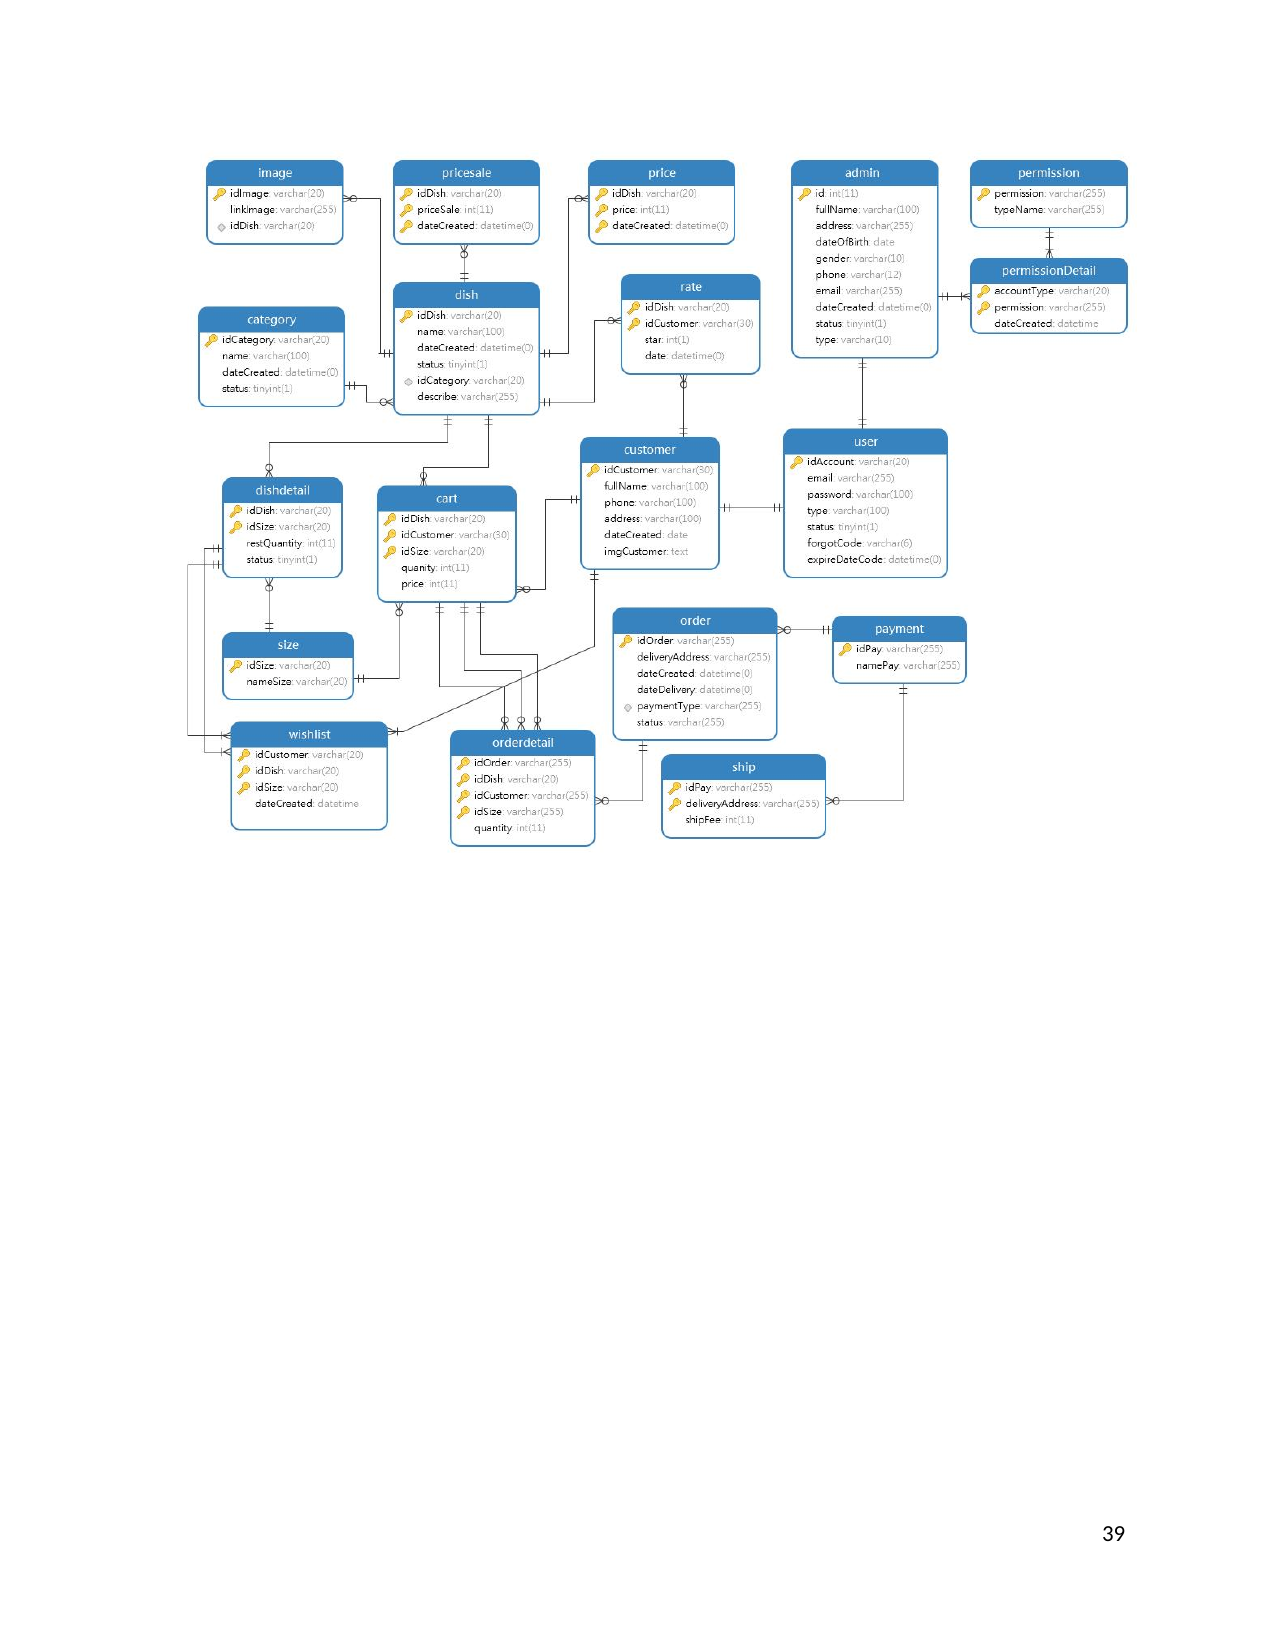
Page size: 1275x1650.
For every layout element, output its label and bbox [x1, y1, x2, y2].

picture [187, 150, 1138, 857]
